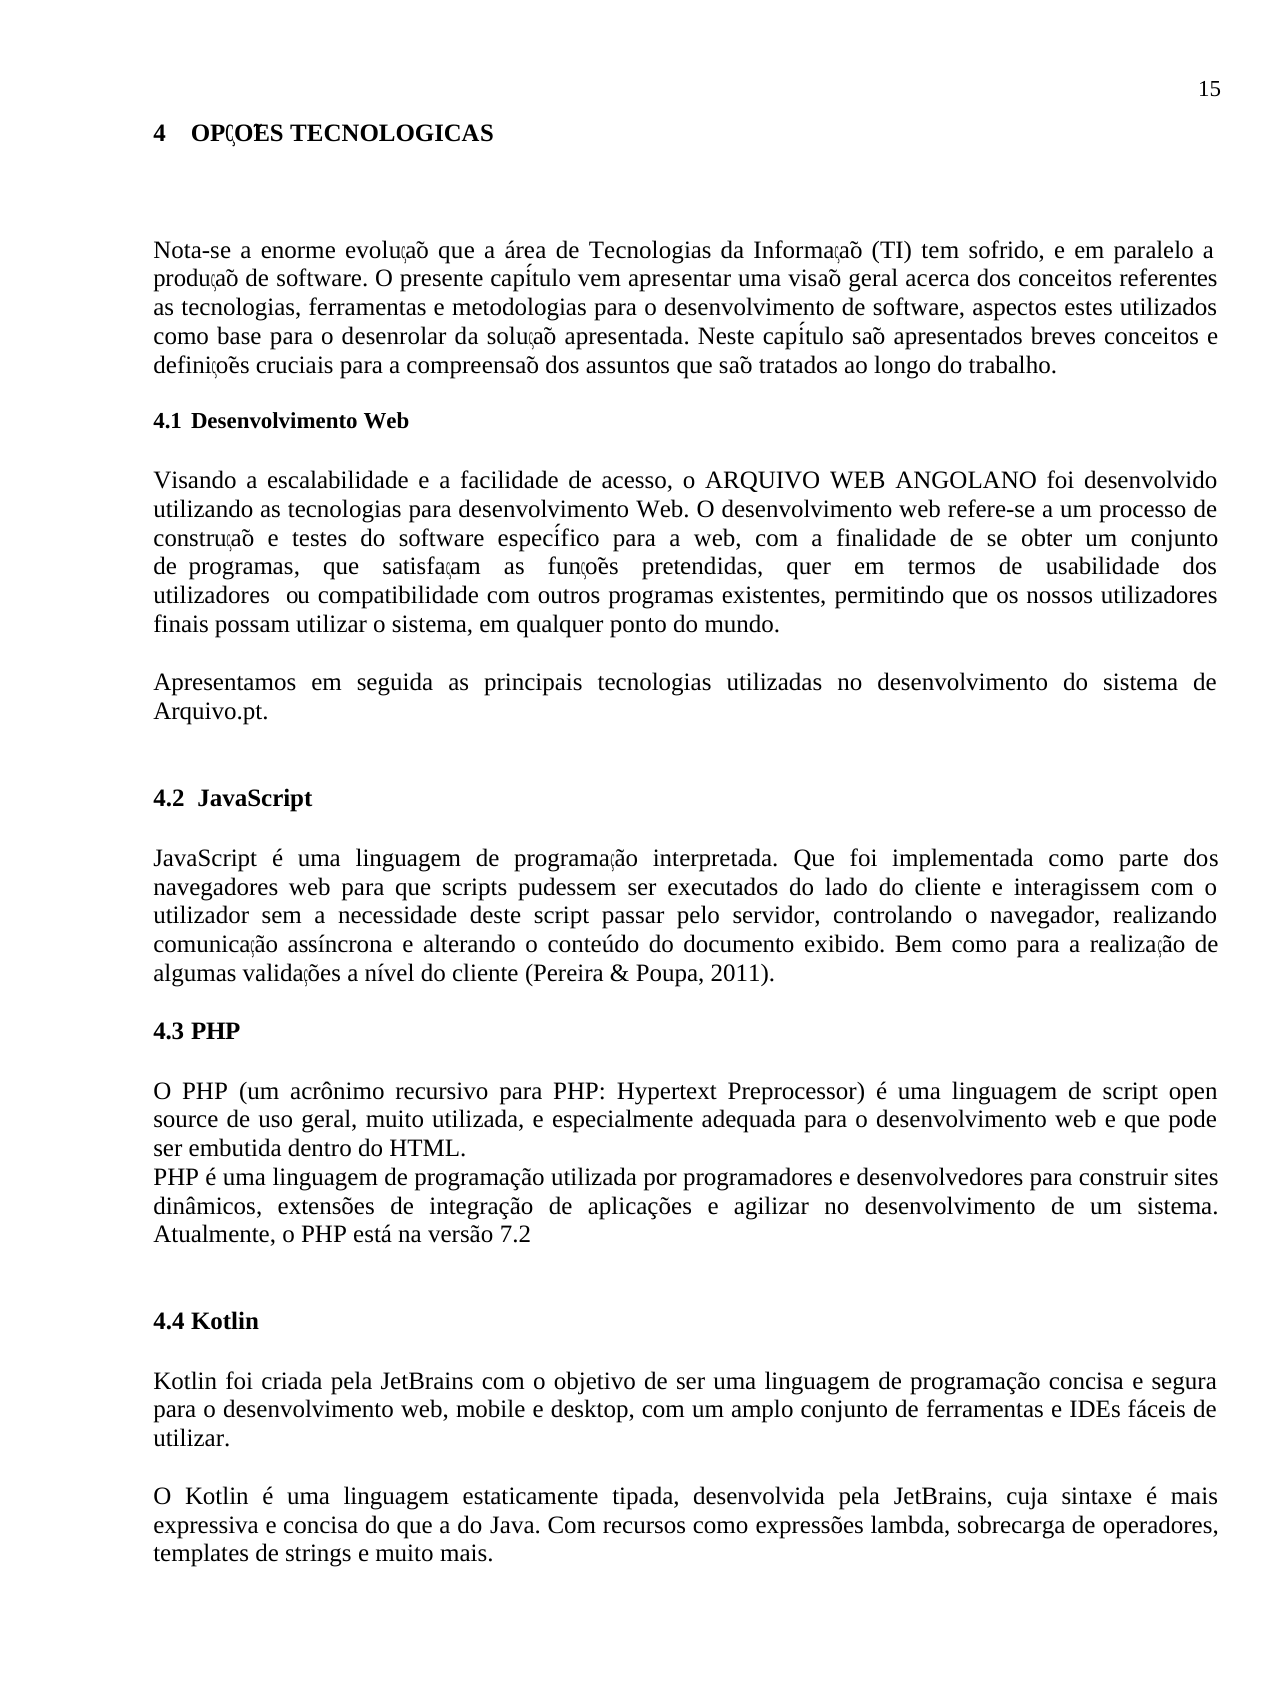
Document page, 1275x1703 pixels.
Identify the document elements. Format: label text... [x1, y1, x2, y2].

text Visando a escalabilidade e a facilidade de acesso, o ARQUIVO WEB ANGOLANO foi desenvolvido utilizando as tecnologias para desenvolvimento Web. O desenvolvimento web refere-se a um processo de construção e testes do software específico para a web, com a finalidade de se obter um conjunto de programas, que satisfaçam as funções pretendidas, quer em termos de usabilidade dos utilizadores ou compatibilidade com outros programas existentes, permitindo que os nossos utilizadores finais possam utilizar o sistema, em qualquer ponto do mundo. [153, 465, 1219, 638]
subtitle JavaScript [153, 783, 1237, 812]
subtitle OPÇÕES TECNOLOGICAS [153, 118, 1237, 147]
list Desenvolvimento Web [153, 408, 1237, 434]
text O Kotlin é uma linguagem estaticamente tipada, desenvolvida pela JetBrains, cuja sintaxe é mais expressiva e concisa do que a do Java. Com recursos como expressões lambda, sobrecarga de operadores, templates de strings e muito mais. [153, 1481, 1219, 1567]
text Nota-se a enorme evolução que a área de Tecnologias da Informação (TI) tem sofrido, e em paralelo a produção de software. O presente capítulo vem apresentar uma visão geral acerca dos conceitos referentes as tecnologias, ferramentas e metodologias para o desenvolvimento de software, aspectos estes utilizados como base para o desenrolar da solução apresentada. Neste capítulo são apresentados breves conceitos e definições cruciais para a compreensão dos assuntos que são tratados ao longo do trabalho. [153, 235, 1219, 378]
subtitle Kotlin [153, 1306, 1237, 1335]
text PHP é uma linguagem de programação utilizada por programadores e desenvolvedores para construir sites dinâmicos, extensões de integração de aplicações e agilizar no desenvolvimento de um sistema. Atualmente, o PHP está na versão 7.2 [153, 1162, 1219, 1248]
text Apresentamos em seguida as principais tecnologias utilizadas no desenvolvimento do sistema de Arquivo.pt. [153, 667, 1217, 725]
text Kotlin foi criada pela JetBrains com o objetivo de ser uma linguagem de programação concisa e segura para o desenvolvimento web, mobile e desktop, com um amplo conjunto de ferramentas e IDEs fáceis de utilizar. [153, 1366, 1218, 1452]
text O PHP (um acrônimo recursivo para PHP: Hypertext Preprocessor) é uma linguagem de script open source de uso geral, muito utilizada, e especialmente adequada para o desenvolvimento web e que pode ser embutida dentro do HTML. [153, 1076, 1218, 1162]
text JavaScript é uma linguagem de programação interpretada. Que foi implementada como parte dos navegadores web para que scripts pudessem ser executados do lado do cliente e interagissem com o utilizador sem a necessidade deste script passar pelo servidor, controlando o navegador, realizando comunicação assíncrona e alterando o conteúdo do documento exibido. Bem como para a realização de algumas validações a nível do cliente (Pereira & Poupa, 2011). [153, 843, 1218, 987]
subtitle PHP [153, 1016, 1237, 1045]
